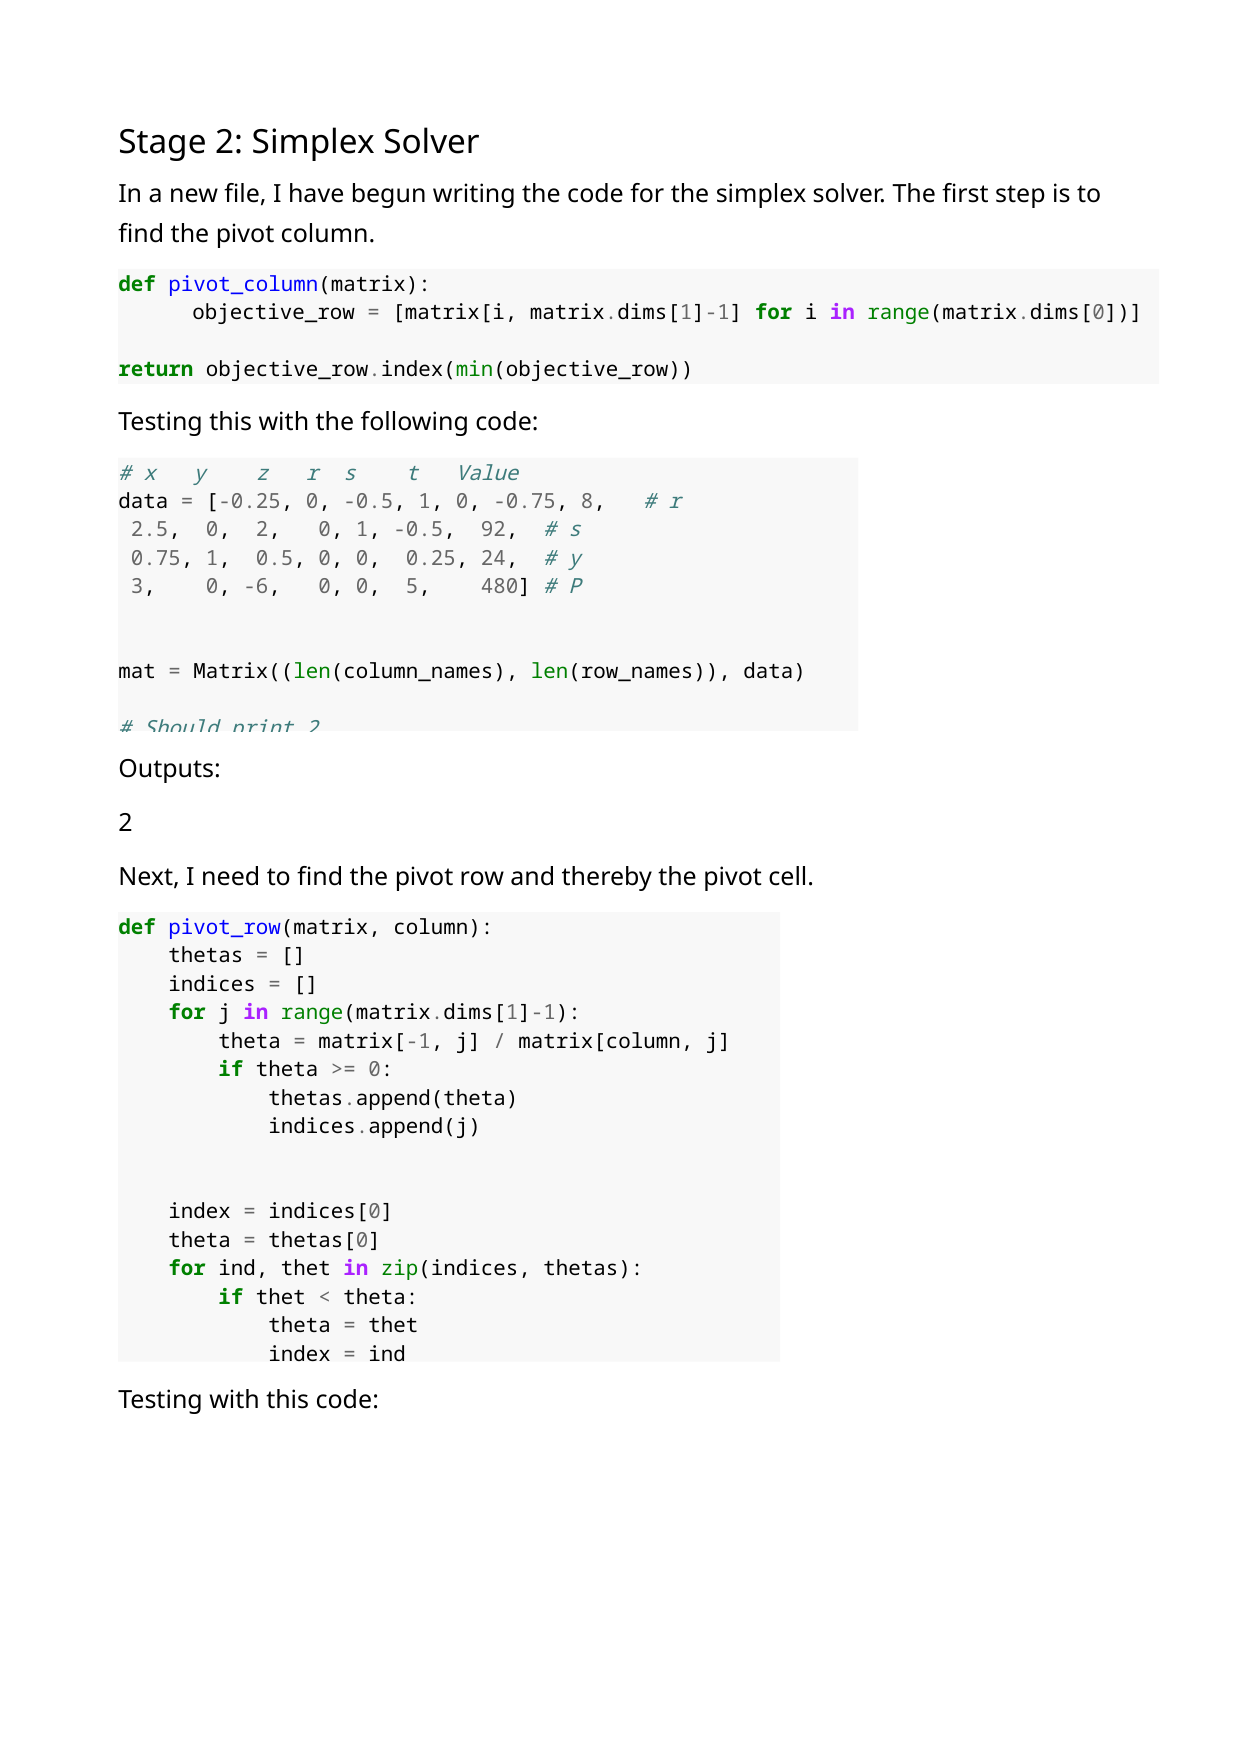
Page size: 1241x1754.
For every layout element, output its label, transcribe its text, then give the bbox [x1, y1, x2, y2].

text Next, I need to find the pivot row and thereby the pivot cell. [118, 858, 1122, 892]
text 2 [118, 804, 1122, 839]
text Outputs: [118, 751, 1122, 785]
text In a new file, I have begun writing the code for the simplex solver. The first step is to find the pivot column. [118, 176, 1122, 249]
text Testing this with the following code: [118, 404, 1122, 438]
subtitle Stage 2: Simplex Solver [118, 118, 1122, 163]
text Testing with this code: [118, 1381, 1122, 1416]
